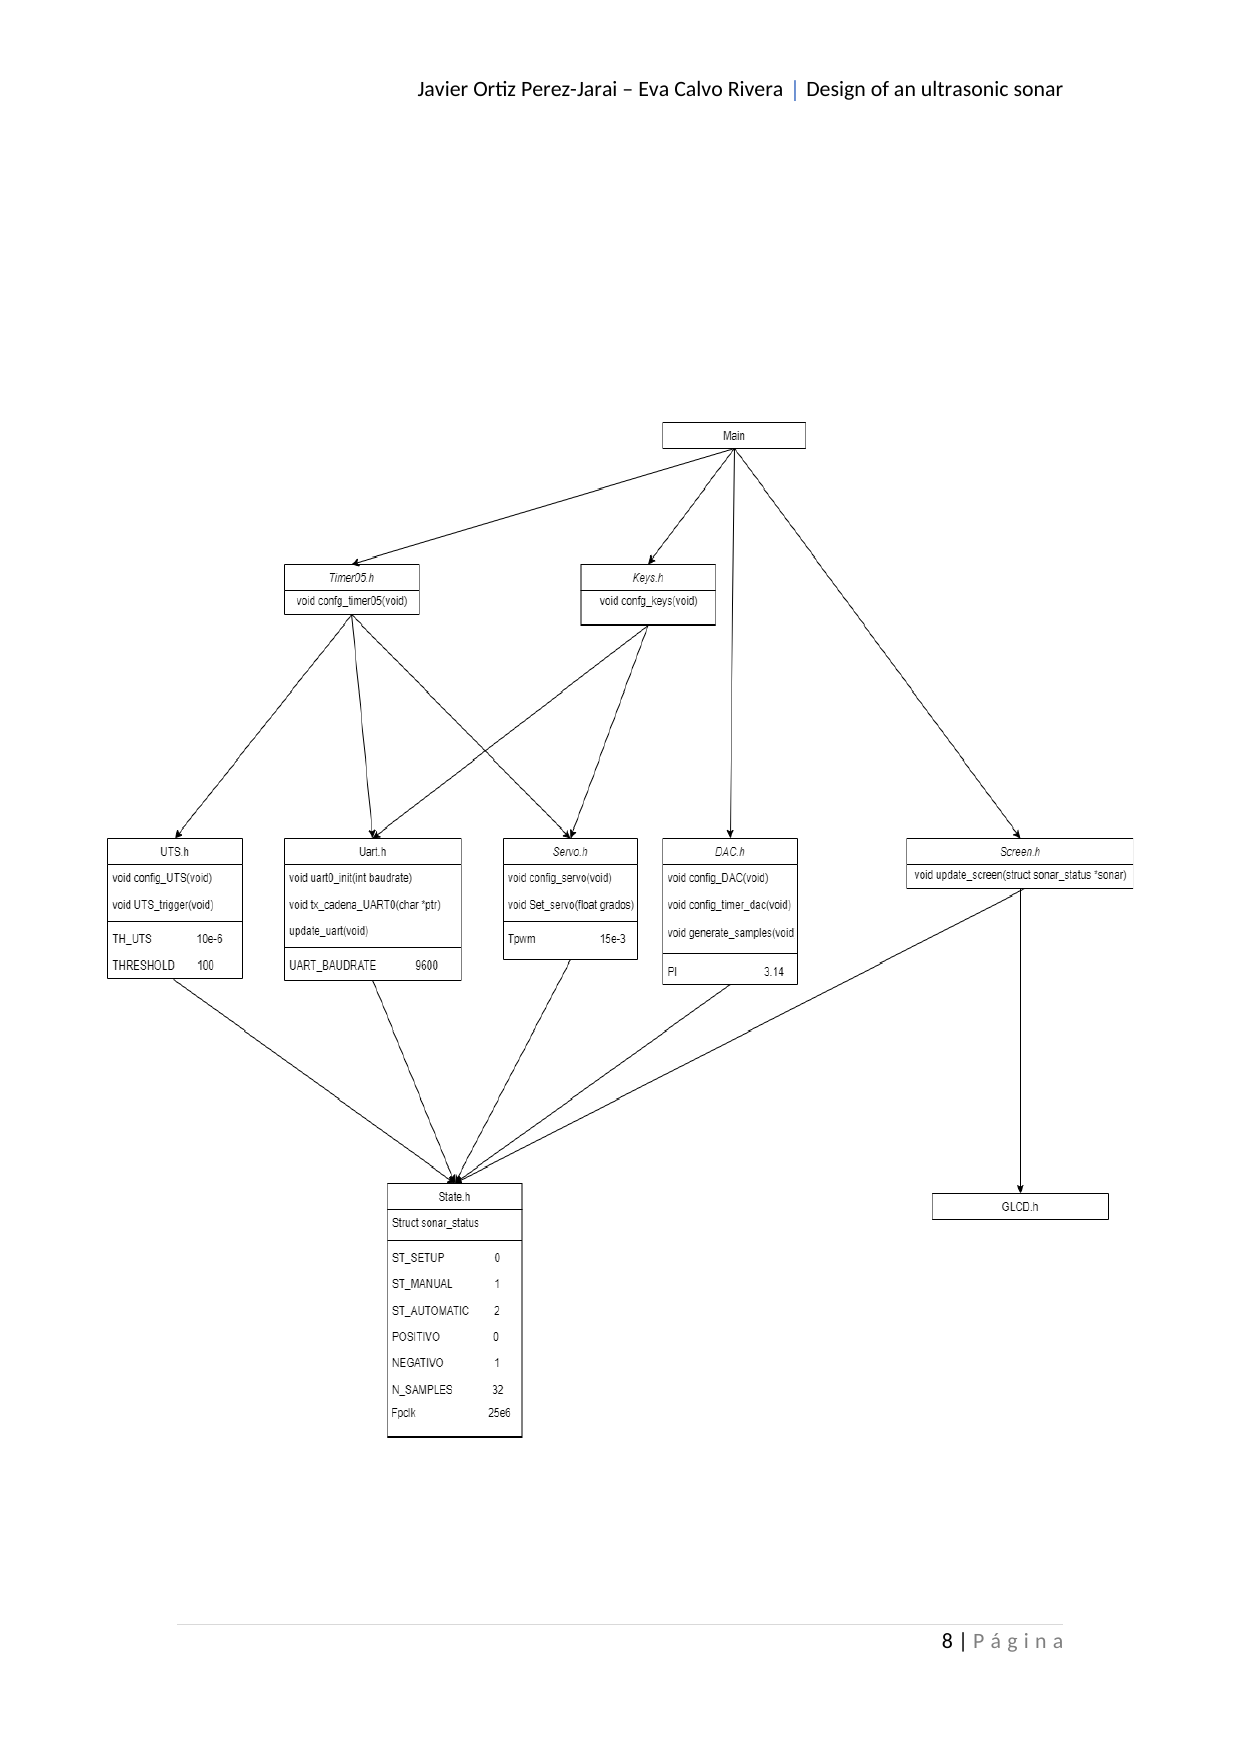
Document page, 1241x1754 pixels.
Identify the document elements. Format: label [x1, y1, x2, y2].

picture [107, 422, 1134, 1438]
